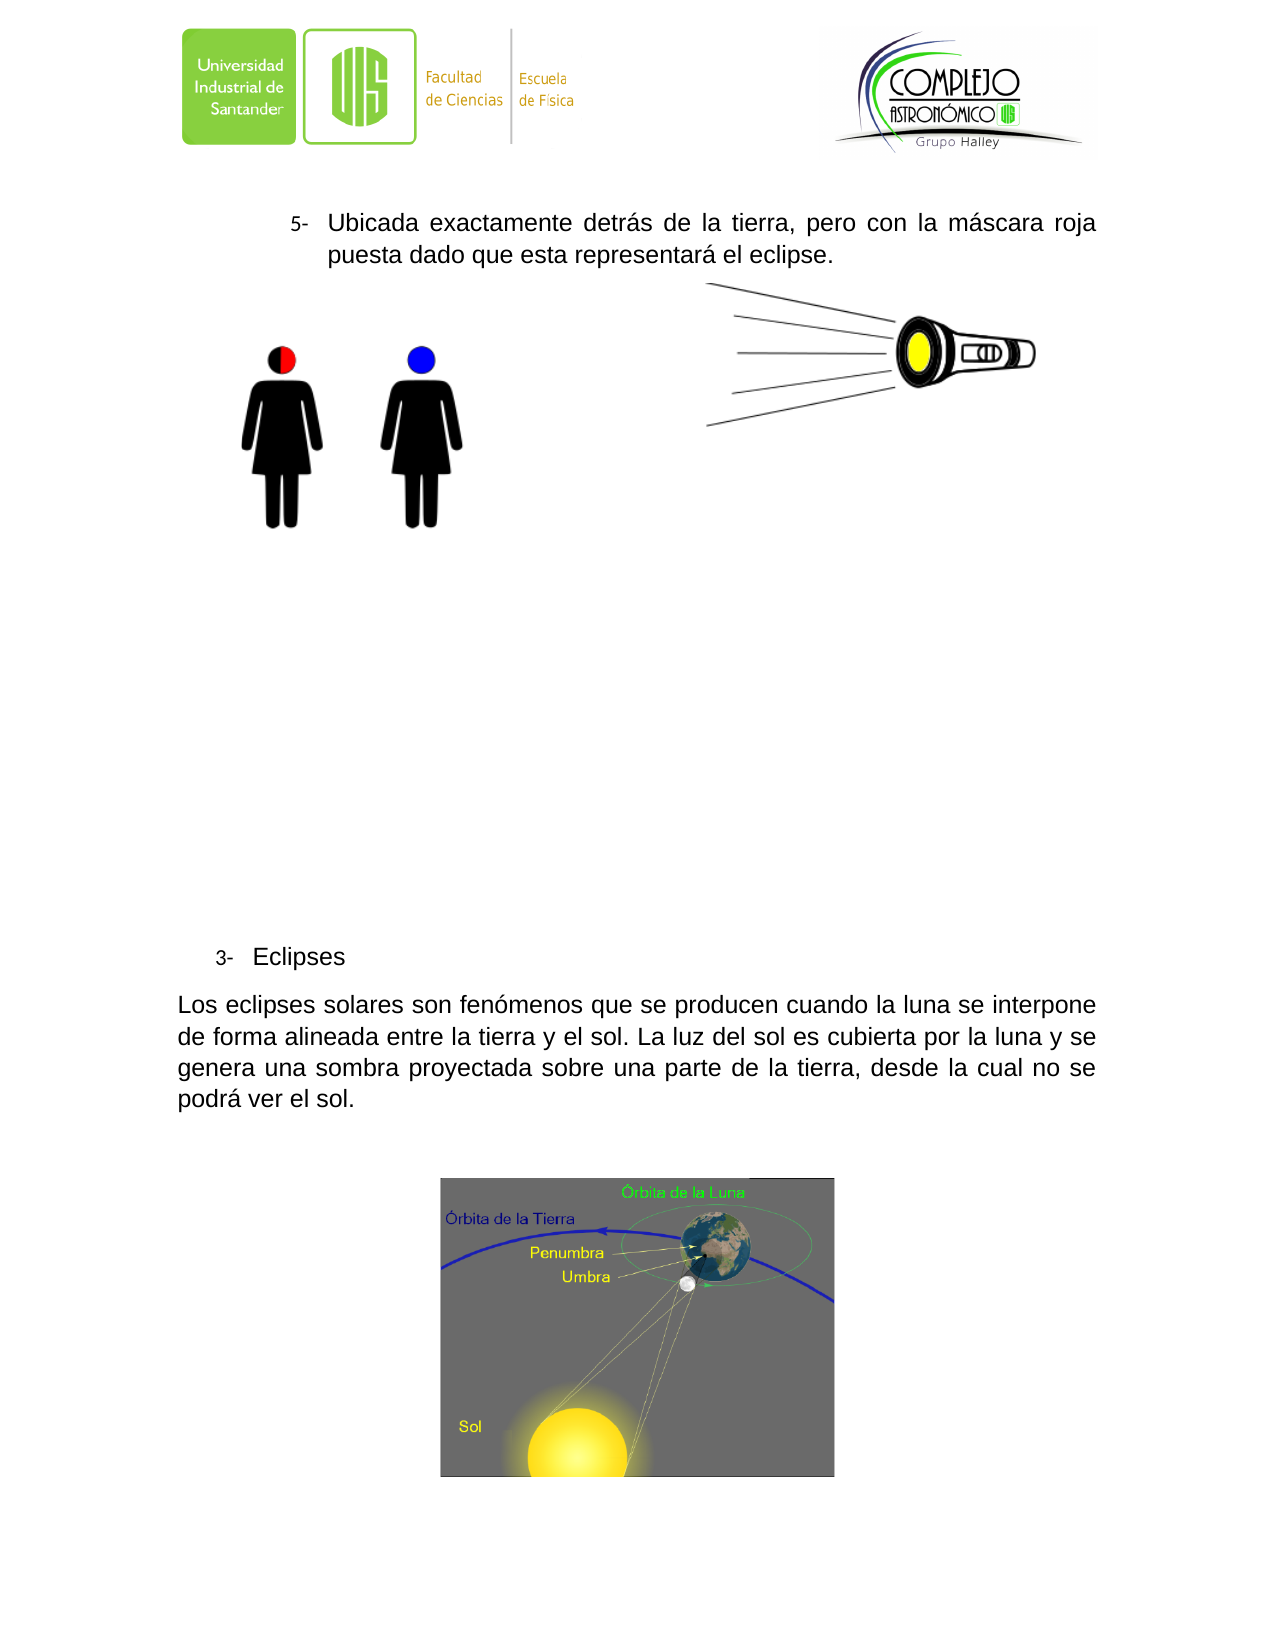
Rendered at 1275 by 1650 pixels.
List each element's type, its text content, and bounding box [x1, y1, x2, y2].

list Eclipses [215, 942, 1098, 971]
text Los eclipses solares son fenómenos que se producen cuando la luna se interpone de forma alineada entre la tierra y el sol. La luz del sol es cubierta por la luna y se genera una sombra proyectada sobre una parte de la tierra, desde la cual no se podrá ver el sol. [177, 990, 1098, 1112]
picture [177, 26, 582, 149]
picture [440, 1178, 835, 1477]
picture [241, 283, 1036, 566]
list Ubicada exactamente detrás de la tierra, pero con la máscara roja puesta dado que esta representará el eclipse. [290, 208, 1098, 268]
picture [819, 26, 1098, 160]
